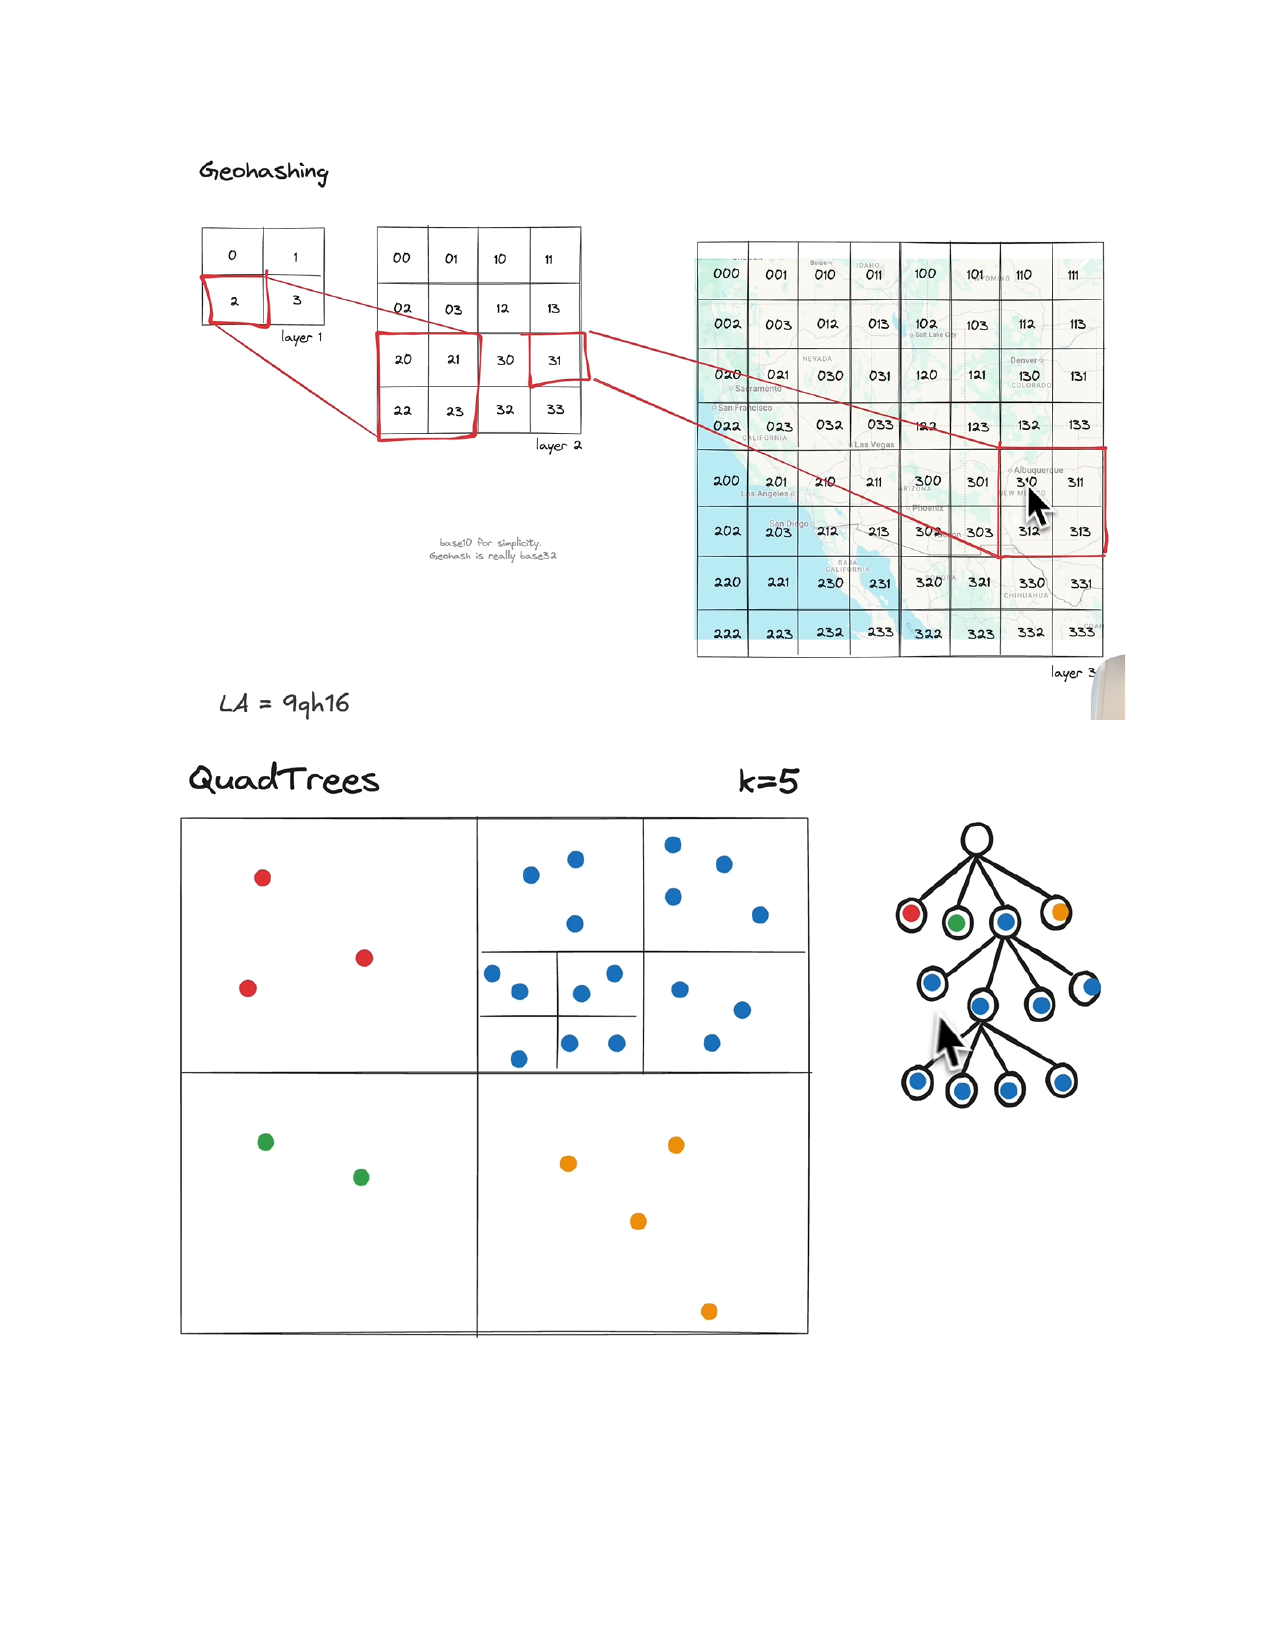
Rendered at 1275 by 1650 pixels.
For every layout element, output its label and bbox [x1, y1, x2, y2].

picture [150, 150, 1125, 720]
picture [150, 741, 1125, 1389]
